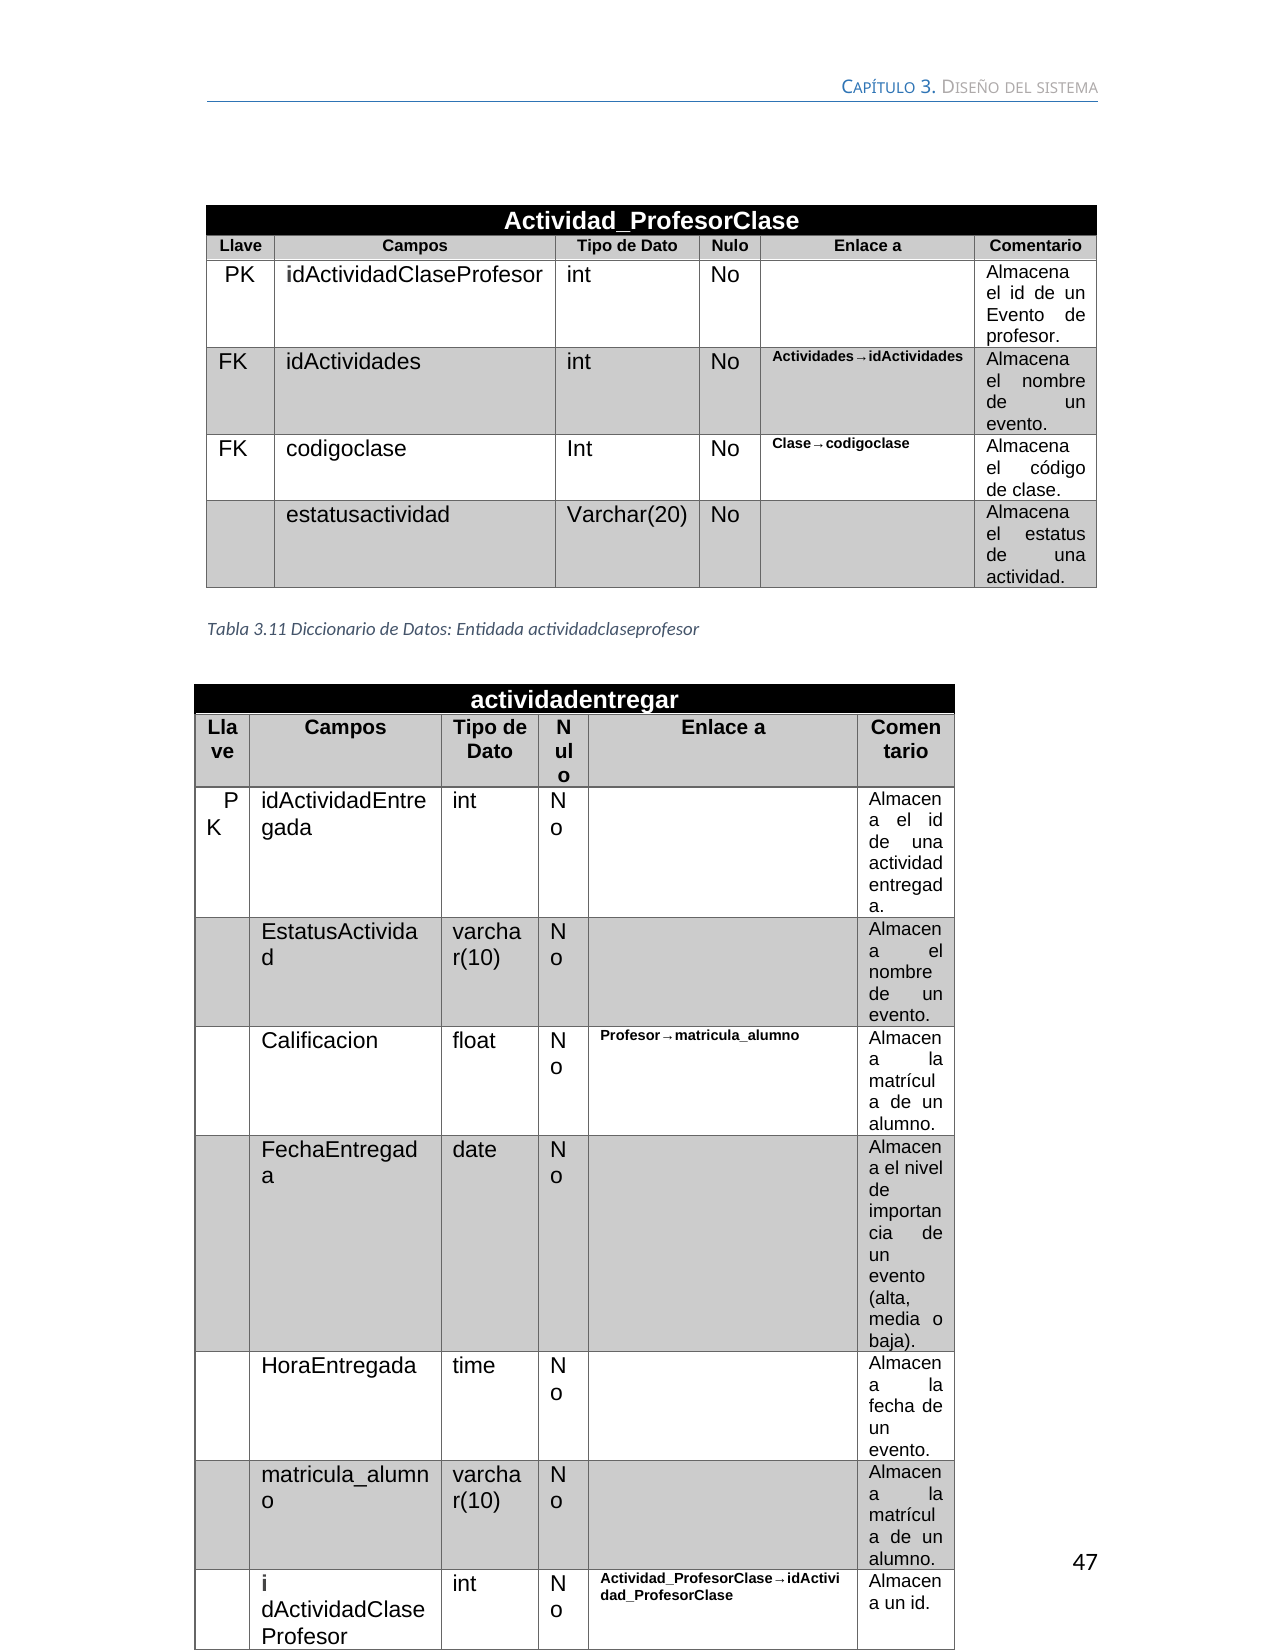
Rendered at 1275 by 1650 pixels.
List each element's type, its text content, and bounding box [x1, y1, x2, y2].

table_cell Almacena el id de un Evento de profesor. [975, 261, 1096, 347]
table_cell idActividadEntregada [250, 788, 441, 917]
table_cell No [539, 788, 588, 917]
table_cell [761, 261, 974, 347]
table_cell codigoclase [275, 435, 555, 500]
table_cell Nulo [700, 236, 760, 259]
table_cell int [556, 261, 699, 347]
table_cell Almacena el código de clase. [975, 435, 1096, 500]
table_cell No [539, 1352, 588, 1460]
table_cell Almacena un id. [858, 1570, 954, 1649]
table_cell Nulo [539, 715, 588, 786]
table_cell Almacena el nivel de importancia de un evento (alta, media o baja). [858, 1136, 954, 1351]
table_cell No [700, 261, 760, 347]
table_cell [196, 1136, 249, 1351]
table_cell Comentario [858, 715, 954, 786]
table_cell No [539, 1027, 588, 1134]
table_cell Clase→codigoclase [761, 435, 974, 500]
table_cell varchar(10) [442, 918, 538, 1026]
table_cell Tipo de Dato [556, 236, 699, 259]
table_cell idActividadClaseProfesor [250, 1570, 441, 1649]
table_cell FechaEntregada [250, 1136, 441, 1351]
table_cell Almacena la matrícula de un alumno. [858, 1461, 954, 1569]
table_cell [589, 918, 857, 1026]
table_header Actividad_ProfesorClase [207, 206, 1096, 235]
table_cell Actividades→idActividades [761, 348, 974, 434]
table_cell Profesor→matricula_alumno [589, 1027, 857, 1134]
text Tabla 3.11 Diccionario de Datos: Entidada actividadclaseprofesor [207, 617, 1098, 640]
table_cell [761, 501, 974, 587]
table_cell Campos [250, 715, 441, 786]
table_cell Actividad_ProfesorClase→idActividad_ProfesorClase [589, 1570, 857, 1649]
table_cell No [700, 501, 760, 587]
table_cell [589, 1136, 857, 1351]
table_cell No [539, 1461, 588, 1569]
table_cell Almacena la matrícula de un alumno. [858, 1027, 954, 1134]
table_cell [589, 1352, 857, 1460]
table_cell HoraEntregada [250, 1352, 441, 1460]
table_cell Enlace a [761, 236, 974, 259]
table_cell No [539, 918, 588, 1026]
table_cell int [556, 348, 699, 434]
table_cell date [442, 1136, 538, 1351]
table_cell [196, 918, 249, 1026]
table_cell idActividades [275, 348, 555, 434]
table_header actividadentregar [196, 685, 954, 713]
table_cell int [442, 788, 538, 917]
table_cell [207, 501, 274, 587]
table_cell float [442, 1027, 538, 1134]
table_cell [196, 1352, 249, 1460]
table_cell Int [556, 435, 699, 500]
table_cell No [700, 435, 760, 500]
table_cell Llave [196, 715, 249, 786]
table_cell Campos [275, 236, 555, 259]
table_cell Varchar(20) [556, 501, 699, 587]
table_cell FK [207, 435, 274, 500]
table_cell time [442, 1352, 538, 1460]
table_cell Almacena el nombre de un evento. [858, 918, 954, 1026]
table_cell Almacena la fecha de un evento. [858, 1352, 954, 1460]
table_cell Tipo de Dato [442, 715, 538, 786]
table_cell FK [207, 348, 274, 434]
table_cell Llave [207, 236, 274, 259]
table_cell Almacena el estatus de una actividad. [975, 501, 1096, 587]
table_cell [196, 1570, 249, 1649]
table_cell PK [207, 261, 274, 347]
table_cell No [539, 1570, 588, 1649]
table_cell Comentario [975, 236, 1096, 259]
table_cell [196, 1027, 249, 1134]
table_cell matricula_alumno [250, 1461, 441, 1569]
table_cell varchar(10) [442, 1461, 538, 1569]
table_cell PK [196, 788, 249, 917]
table_cell Enlace a [589, 715, 857, 786]
table_cell No [539, 1136, 588, 1351]
table_cell Almacena el nombre de un evento. [975, 348, 1096, 434]
table_cell [589, 1461, 857, 1569]
table_cell EstatusActividad [250, 918, 441, 1026]
table_cell int [442, 1570, 538, 1649]
table_cell estatusactividad [275, 501, 555, 587]
table_cell [196, 1461, 249, 1569]
table_cell [589, 788, 857, 917]
table_cell Calificacion [250, 1027, 441, 1134]
table_cell idActividadClaseProfesor [275, 261, 555, 347]
table_cell No [700, 348, 760, 434]
table_cell Almacena el id de una actividad entregada. [858, 788, 954, 917]
